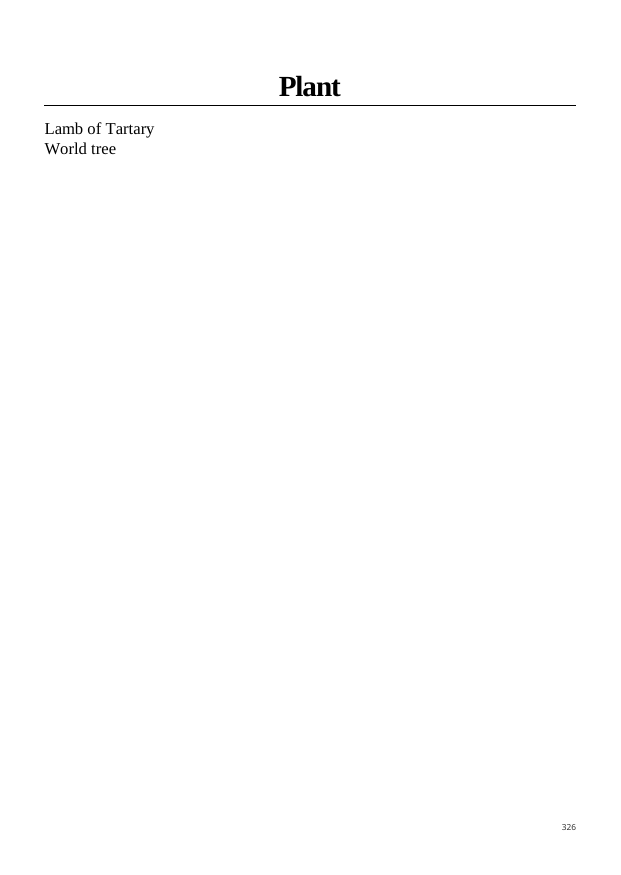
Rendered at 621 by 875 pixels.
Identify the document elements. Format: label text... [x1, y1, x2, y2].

text Lamb of Tartary [44, 118, 576, 138]
text World tree [44, 139, 576, 158]
subtitle Plant [44, 69, 576, 105]
